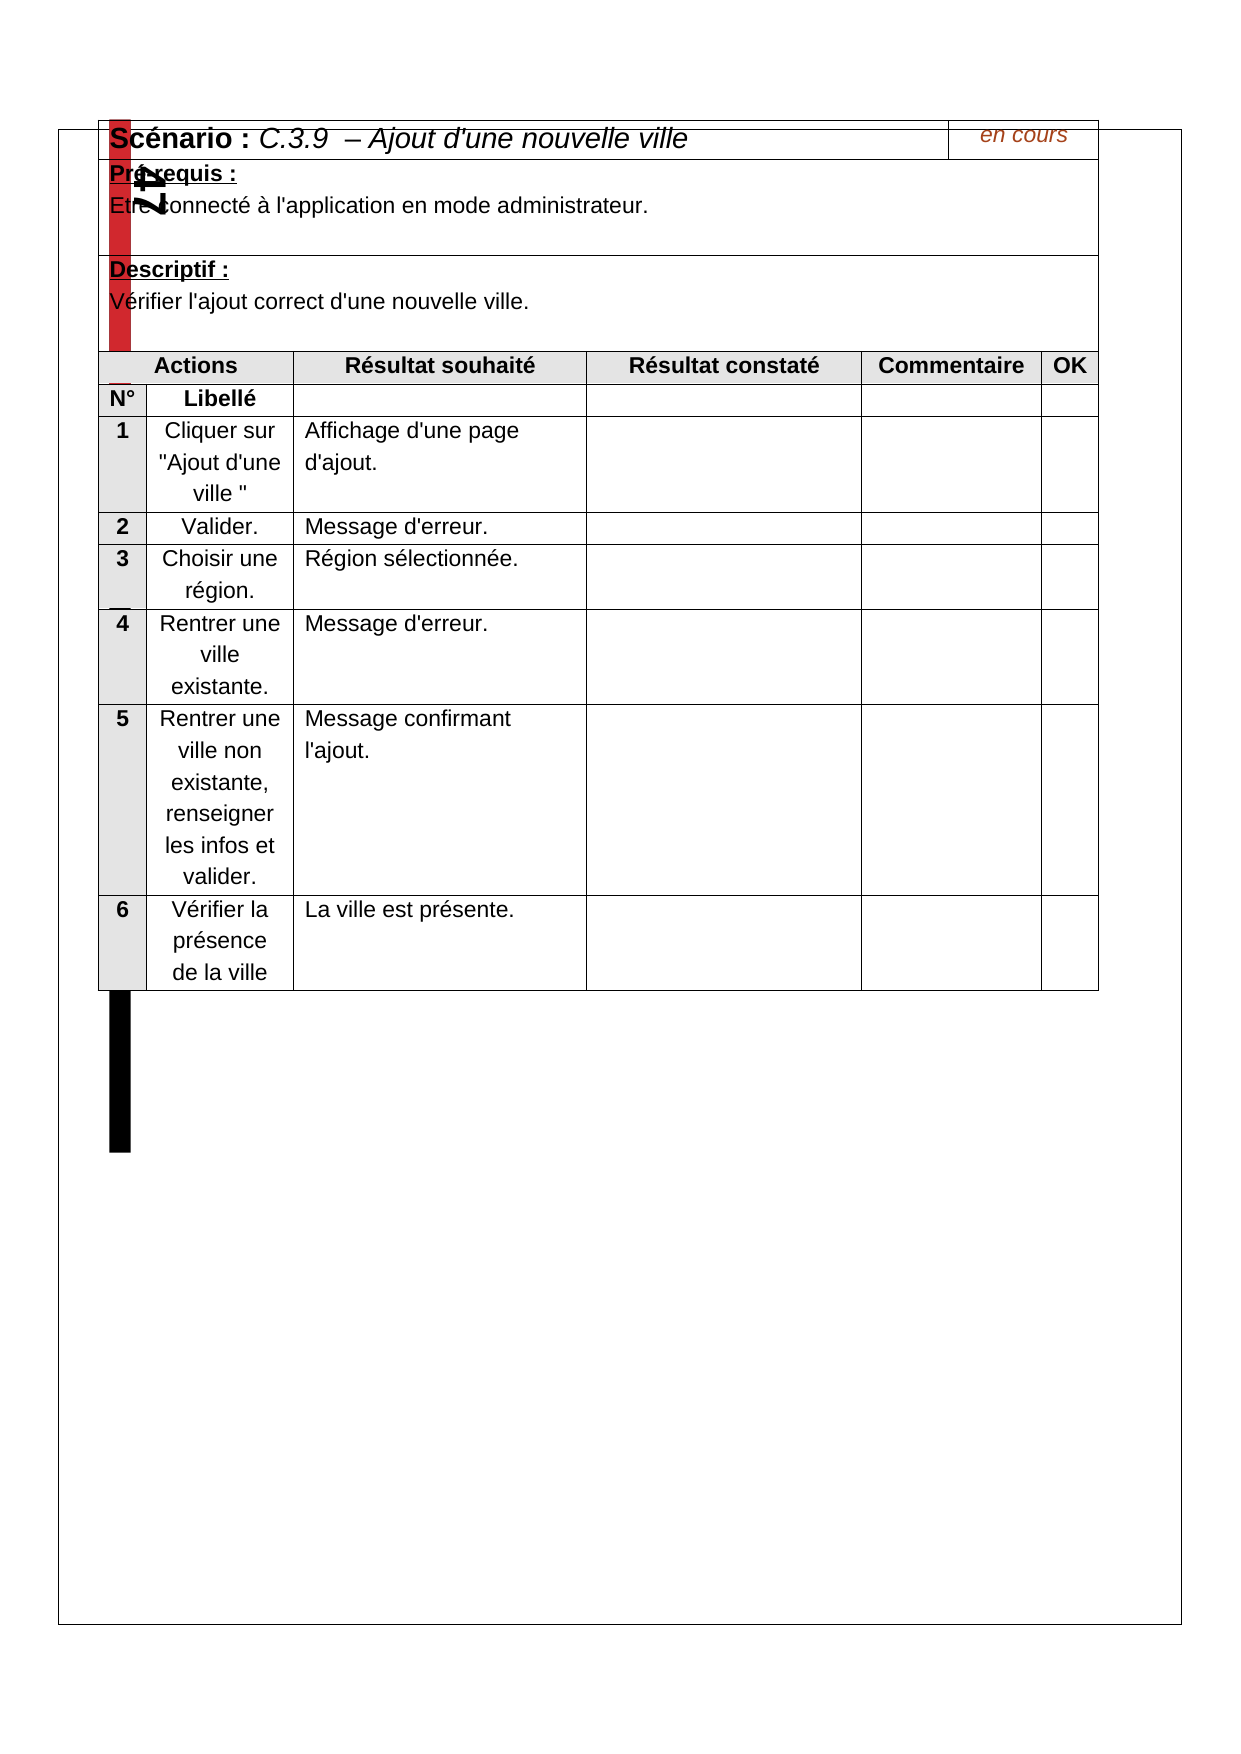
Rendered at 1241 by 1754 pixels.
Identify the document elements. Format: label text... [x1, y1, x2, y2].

table_cell Rentrer une ville existante. [147, 610, 293, 704]
table_cell 3 [99, 545, 146, 608]
table_cell Pré-requis : Etre connecté à l'application en mode administrateur. [99, 160, 1098, 255]
table_cell Résultat constaté [587, 352, 861, 383]
table_cell Région sélectionnée. [294, 545, 586, 608]
table_cell [862, 417, 1041, 512]
table_cell Commentaire [862, 352, 1041, 383]
table_cell [862, 610, 1041, 704]
table_header Scénario : C.3.9 – Ajout d'une nouvelle ville [99, 121, 948, 159]
table_cell Actions [99, 352, 293, 383]
table_cell N° [99, 385, 146, 416]
table_cell Message confirmant l'ajout. [294, 705, 586, 895]
table_cell [1042, 513, 1098, 544]
table_cell [862, 705, 1041, 895]
table_cell Message d'erreur. [294, 513, 586, 544]
table_cell [862, 385, 1041, 416]
table_cell [1042, 385, 1098, 416]
table_header en cours [949, 121, 1098, 159]
table_cell [1042, 896, 1098, 990]
table_cell Libellé [147, 385, 293, 416]
table_cell [587, 705, 861, 895]
table_cell [587, 896, 861, 990]
table_cell [587, 610, 861, 704]
table_cell OK [1042, 352, 1098, 383]
table_cell [1042, 705, 1098, 895]
table_cell 2 [99, 513, 146, 544]
table_cell 5 [99, 705, 146, 895]
table_cell [587, 545, 861, 608]
table_cell [294, 385, 586, 416]
table_cell [587, 417, 861, 512]
table_cell Descriptif : Vérifier l'ajout correct d'une nouvelle ville. [99, 256, 1098, 351]
table_cell 1 [99, 417, 146, 512]
table_cell Cliquer sur "Ajout d'une ville " [147, 417, 293, 512]
table_cell [587, 385, 861, 416]
table_cell [862, 545, 1041, 608]
table_cell Choisir une région. [147, 545, 293, 608]
table_cell Affichage d'une page d'ajout. [294, 417, 586, 512]
table_cell 4 [99, 610, 146, 704]
table_cell Résultat souhaité [294, 352, 586, 383]
table_cell Vérifier la présence de la ville [147, 896, 293, 990]
table_cell La ville est présente. [294, 896, 586, 990]
table_cell 6 [99, 896, 146, 990]
table_cell [1042, 610, 1098, 704]
table_cell Message d'erreur. [294, 610, 586, 704]
table_cell [1042, 417, 1098, 512]
table_cell Valider. [147, 513, 293, 544]
table_cell Rentrer une ville non existante, renseigner les infos et valider. [147, 705, 293, 895]
table_cell [862, 513, 1041, 544]
table_cell [1042, 545, 1098, 608]
table_cell [862, 896, 1041, 990]
table_cell [587, 513, 861, 544]
